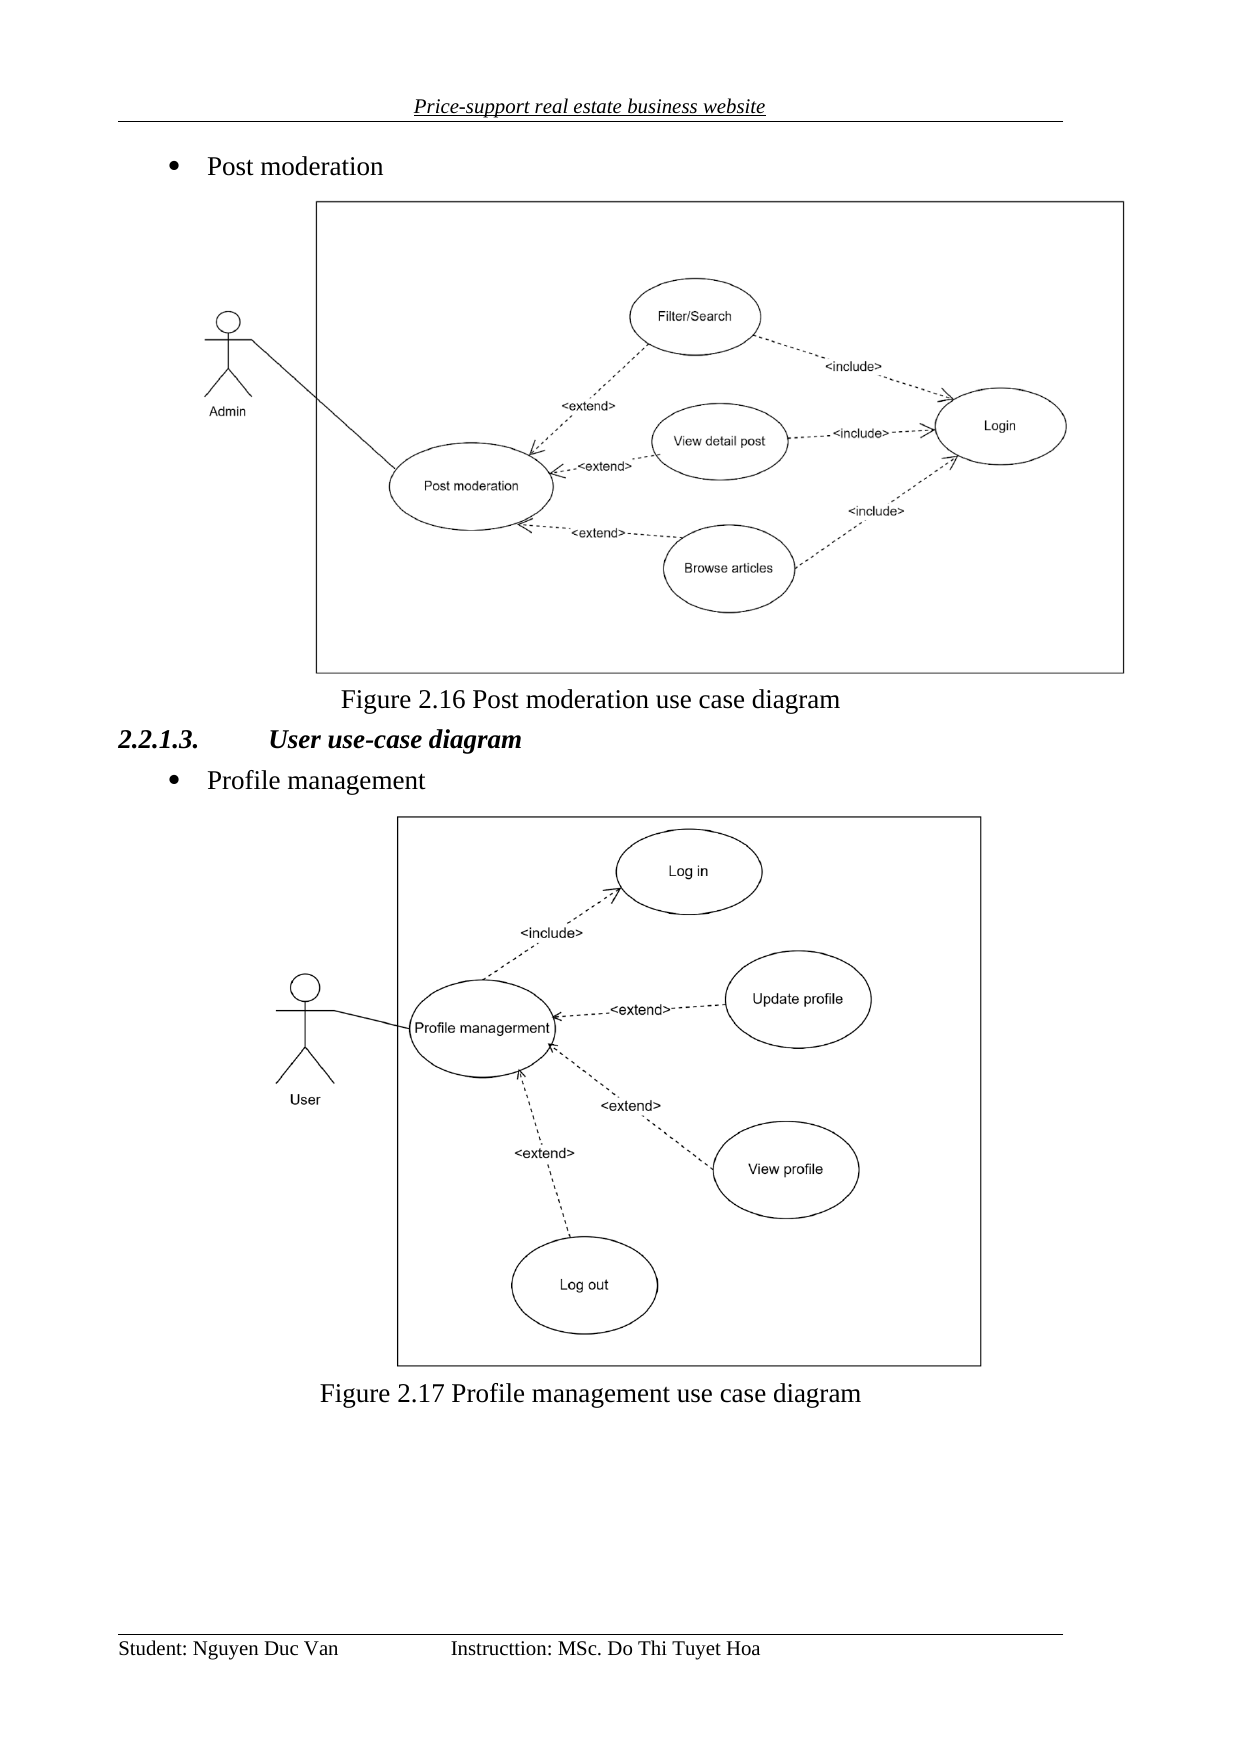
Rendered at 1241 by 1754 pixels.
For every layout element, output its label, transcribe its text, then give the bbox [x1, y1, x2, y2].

picture [193, 191, 1134, 684]
subtitle User use-case diagram [118, 723, 1063, 755]
list Profile management [169, 764, 1063, 795]
picture [263, 804, 993, 1378]
list Post moderation [169, 150, 1063, 182]
